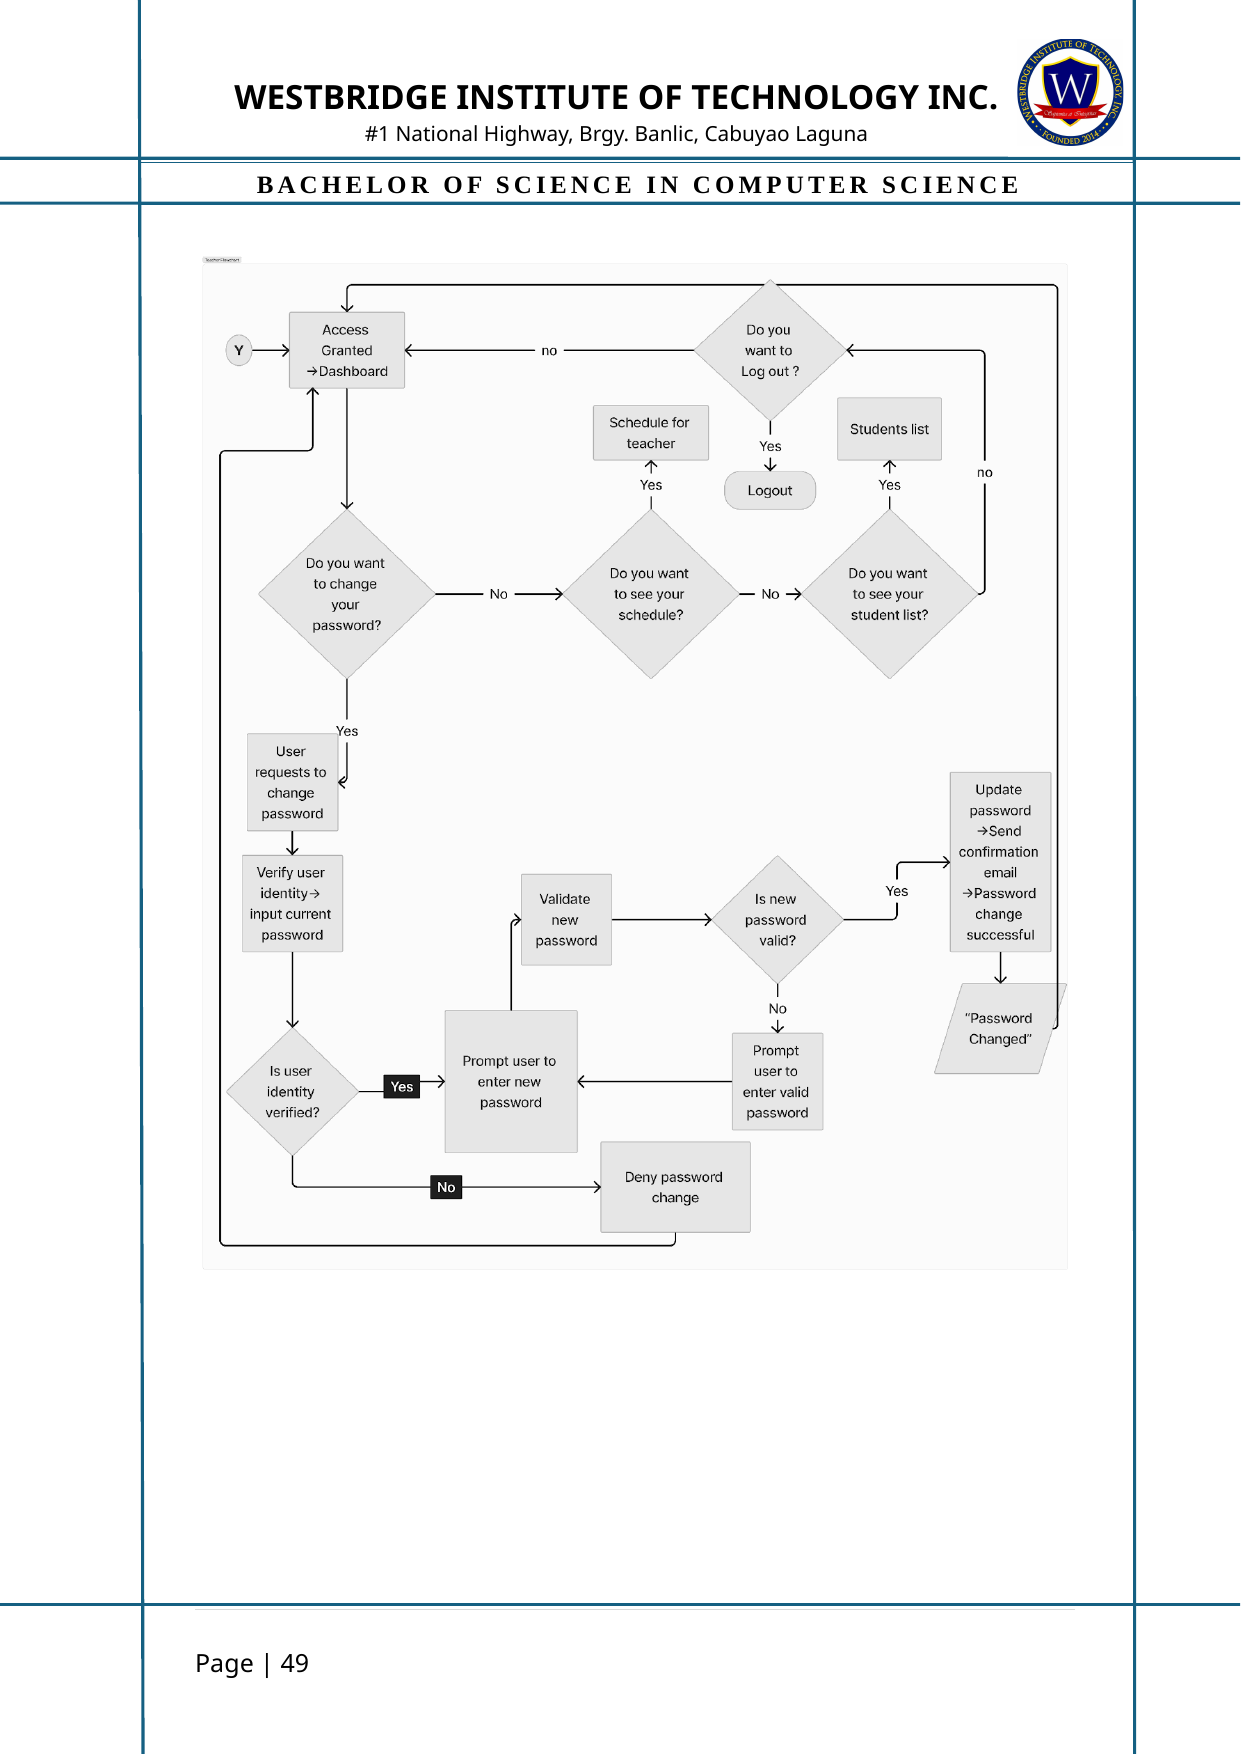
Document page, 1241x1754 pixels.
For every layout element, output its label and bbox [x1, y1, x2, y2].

picture [194, 255, 1076, 1278]
picture [1017, 39, 1124, 146]
